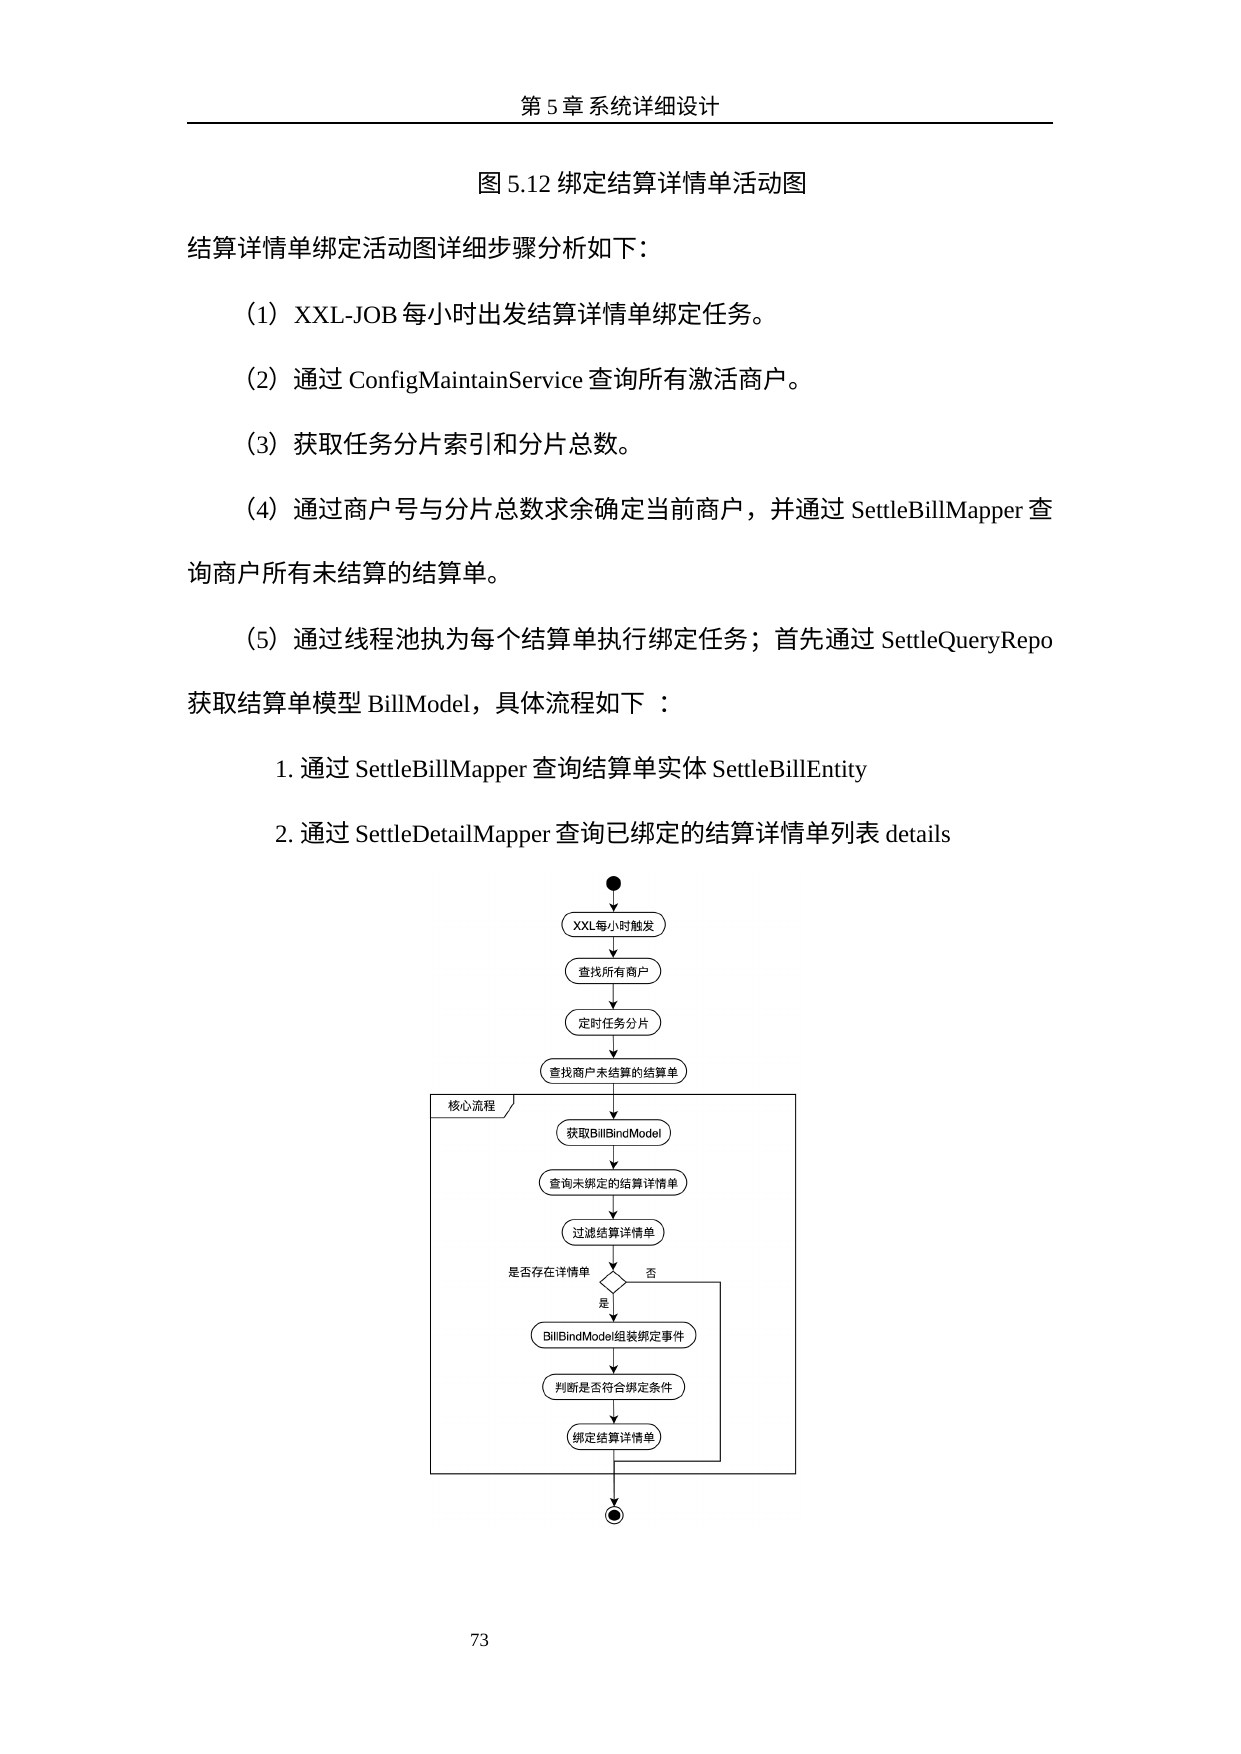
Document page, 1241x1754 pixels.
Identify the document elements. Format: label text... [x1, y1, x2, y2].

list 通过SettleBillMapper查询结算单实体SettleBillEntity [231, 735, 1053, 800]
list 通过商户号与分片总数求余确定当前商户，并通过SettleBillMapper查询商户所有未结算的结算单。 [187, 475, 1053, 605]
list 通过ConfigMaintainService查询所有激活商户。 [187, 345, 1053, 410]
list XXL-JOB每小时出发结算详情单绑定任务。 [187, 280, 1053, 345]
text 结算详情单绑定活动图详细步骤分析如下： [187, 215, 1053, 280]
text 图5.12 绑定结算详情单活动图 [187, 150, 1053, 215]
list 通过SettleDetailMapper查询已绑定的结算详情单列表details [231, 800, 1053, 865]
picture [426, 873, 801, 1526]
list 获取任务分片索引和分片总数。 [187, 410, 1053, 475]
list 通过线程池执为每个结算单执行绑定任务；首先通过SettleQueryRepo获取结算单模型BillModel，具体流程如下 ： [187, 605, 1053, 735]
